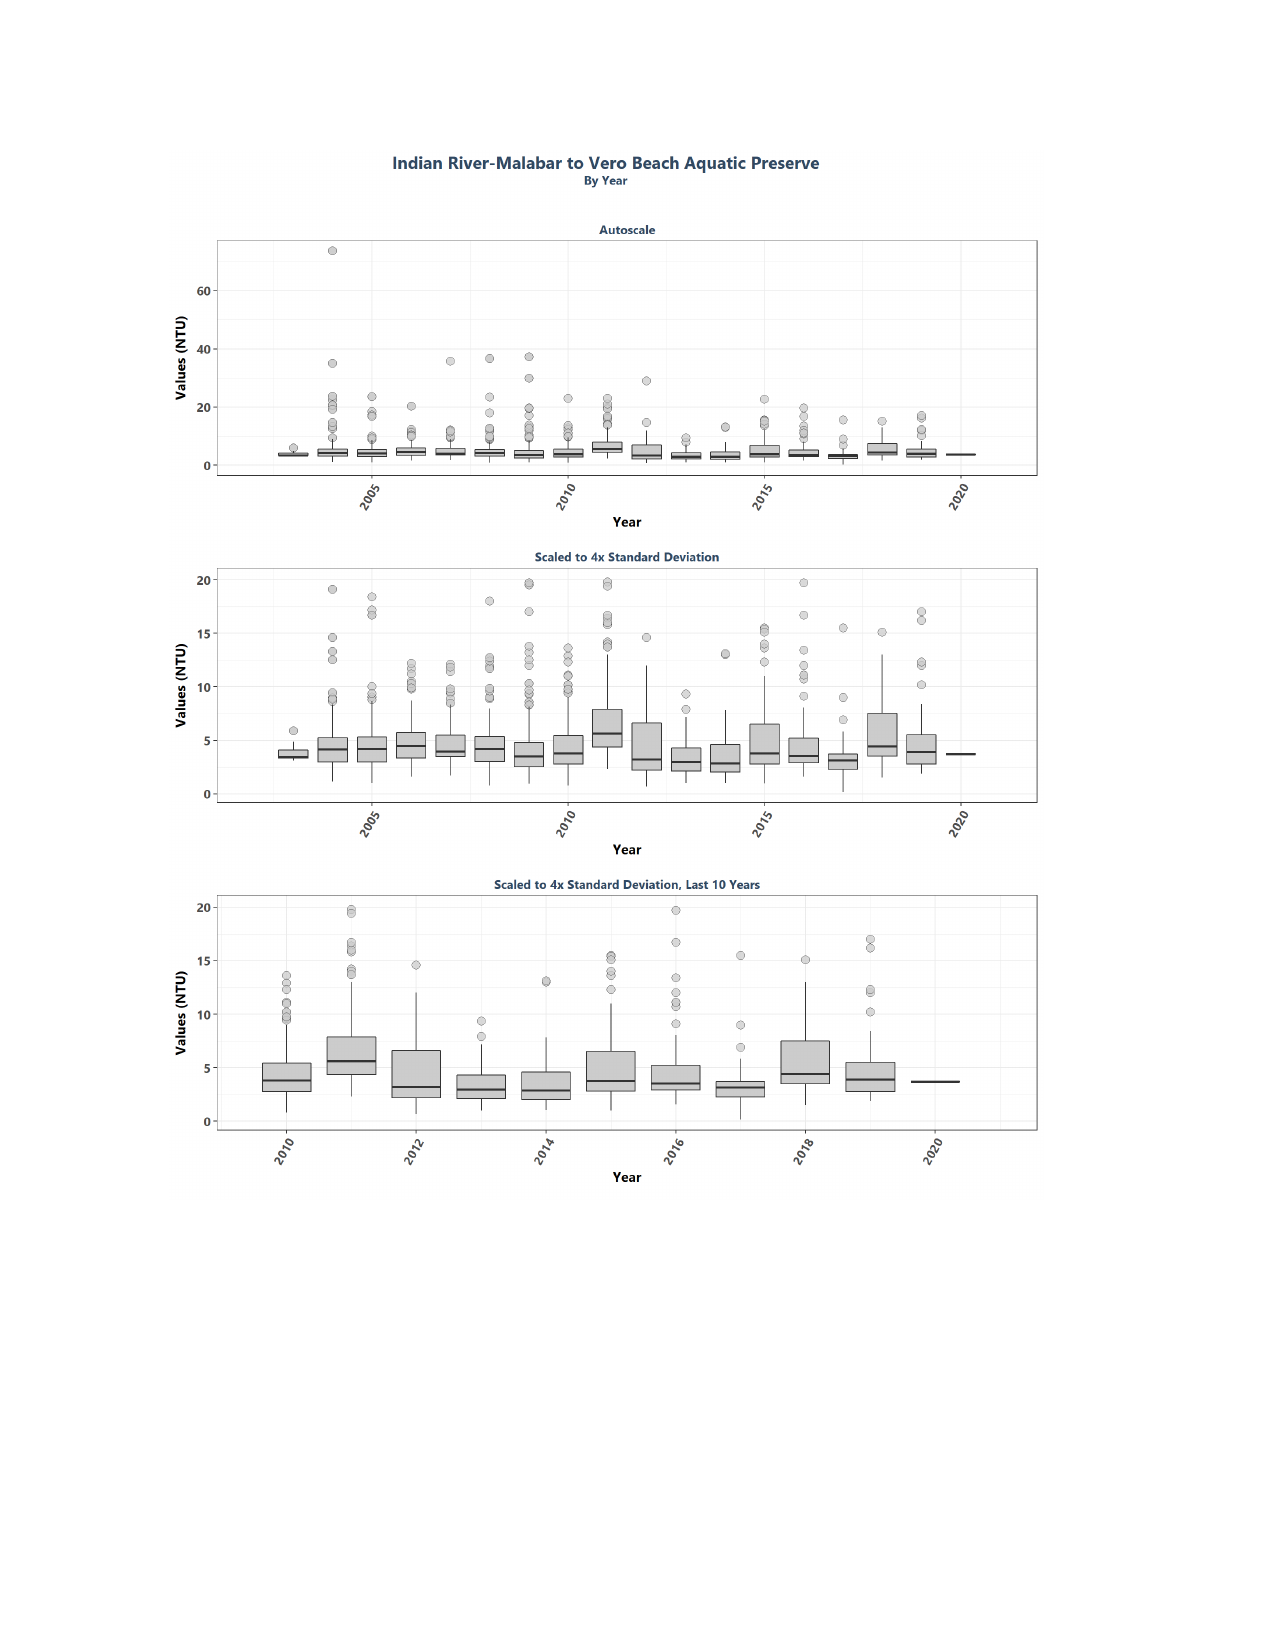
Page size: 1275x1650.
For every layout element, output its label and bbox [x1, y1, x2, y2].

picture [168, 150, 1044, 1200]
